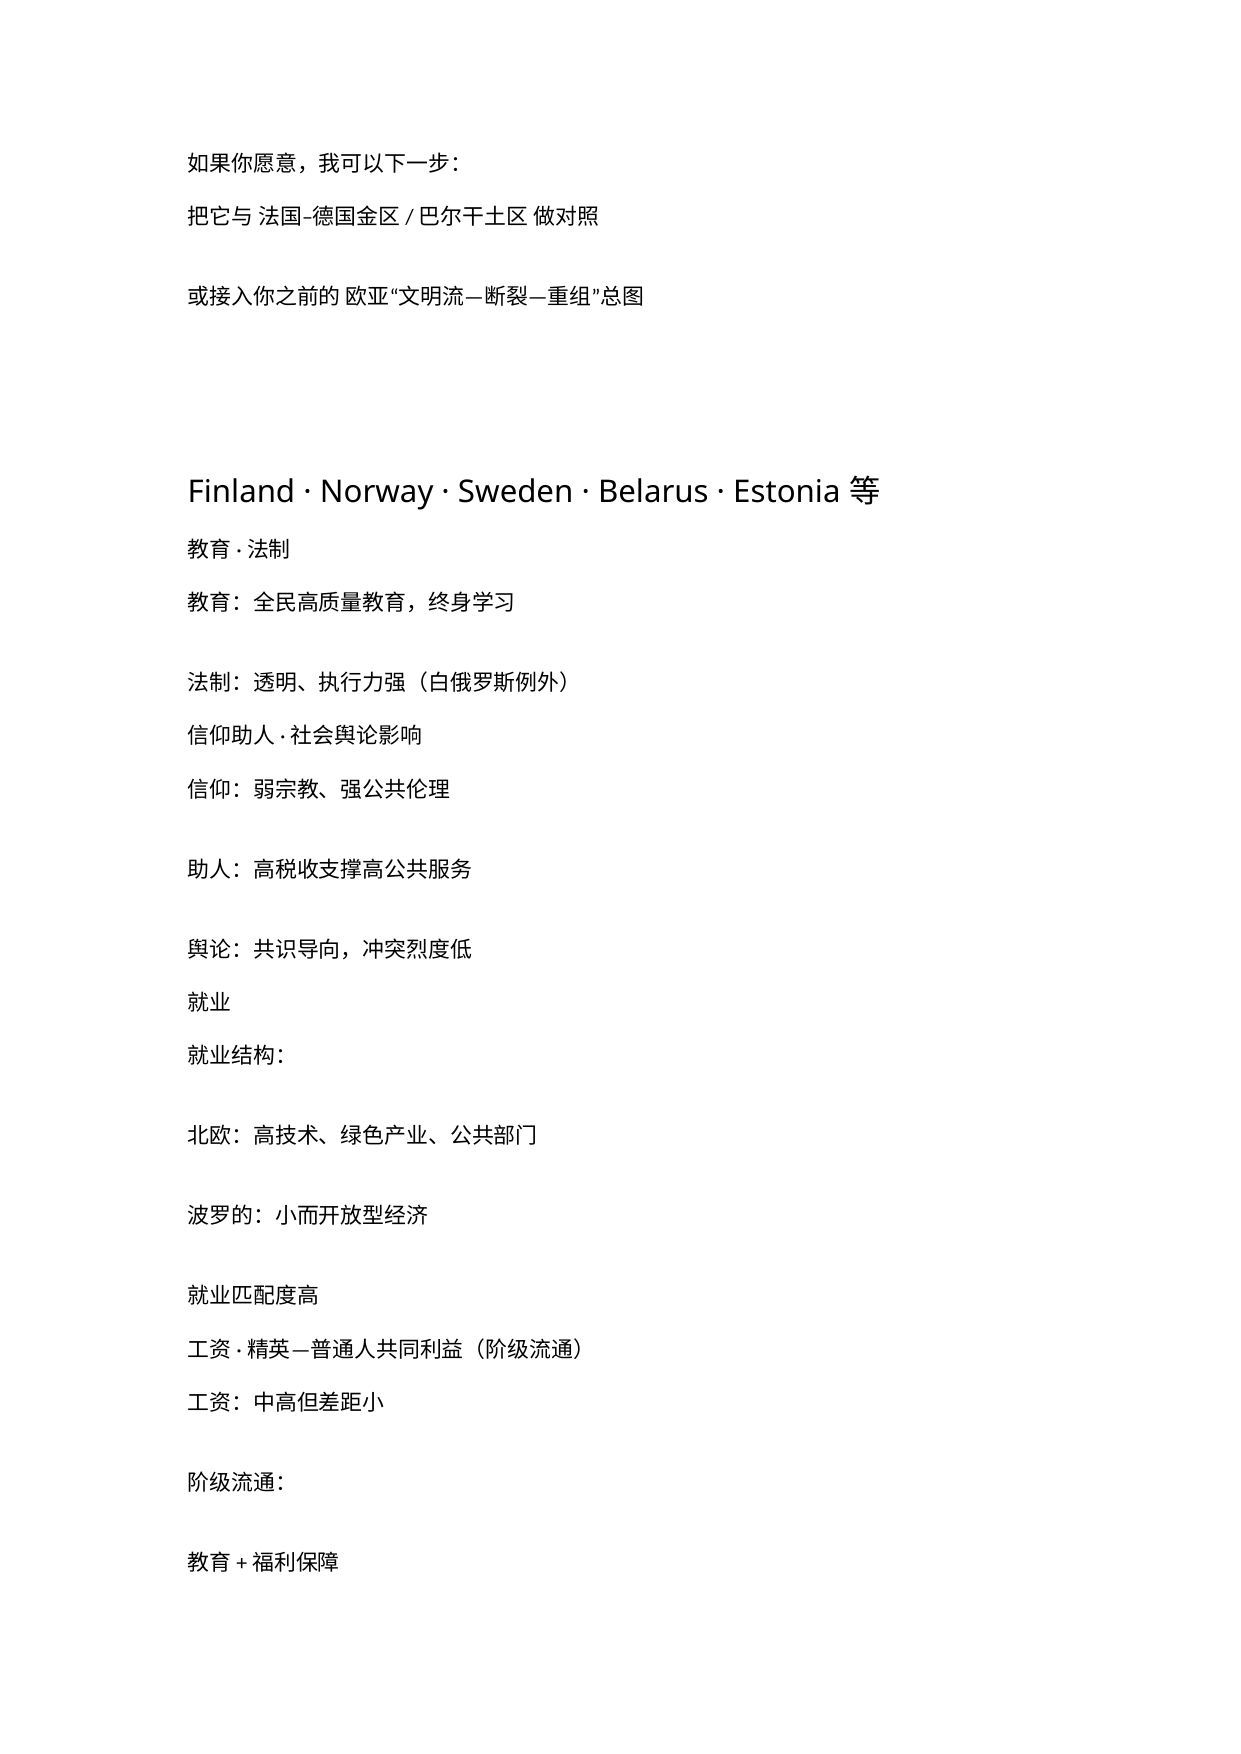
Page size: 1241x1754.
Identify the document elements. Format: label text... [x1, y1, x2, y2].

text 就业结构： [187, 1042, 1053, 1069]
text 教育 + 福利保障 [187, 1549, 1053, 1576]
text 教育 · 法制 [187, 536, 1053, 562]
text 把它与 法国–德国金区 / 巴尔干土区 做对照 [187, 203, 1053, 230]
subtitle Finland · Norway · Sweden · Belarus · Estonia 等 [187, 467, 1053, 512]
text 就业 [187, 989, 1053, 1016]
text 北欧：高技术、绿色产业、公共部门 [187, 1122, 1053, 1149]
text 如果你愿意，我可以下一步： [187, 150, 1053, 177]
text 教育：全民高质量教育，终身学习 [187, 589, 1053, 616]
text 助人：高税收支撑高公共服务 [187, 856, 1053, 882]
text 工资 · 精英—普通人共同利益（阶级流通） [187, 1336, 1053, 1362]
text 就业匹配度高 [187, 1282, 1053, 1309]
text 或接入你之前的 欧亚“文明流—断裂—重组”总图 [187, 283, 1053, 310]
text 信仰：弱宗教、强公共伦理 [187, 776, 1053, 802]
text 工资：中高但差距小 [187, 1389, 1053, 1416]
text 波罗的：小而开放型经济 [187, 1202, 1053, 1229]
text 舆论：共识导向，冲突烈度低 [187, 936, 1053, 962]
text 阶级流通： [187, 1469, 1053, 1496]
text 信仰助人 · 社会舆论影响 [187, 722, 1053, 749]
text 法制：透明、执行力强（白俄罗斯例外） [187, 669, 1053, 696]
